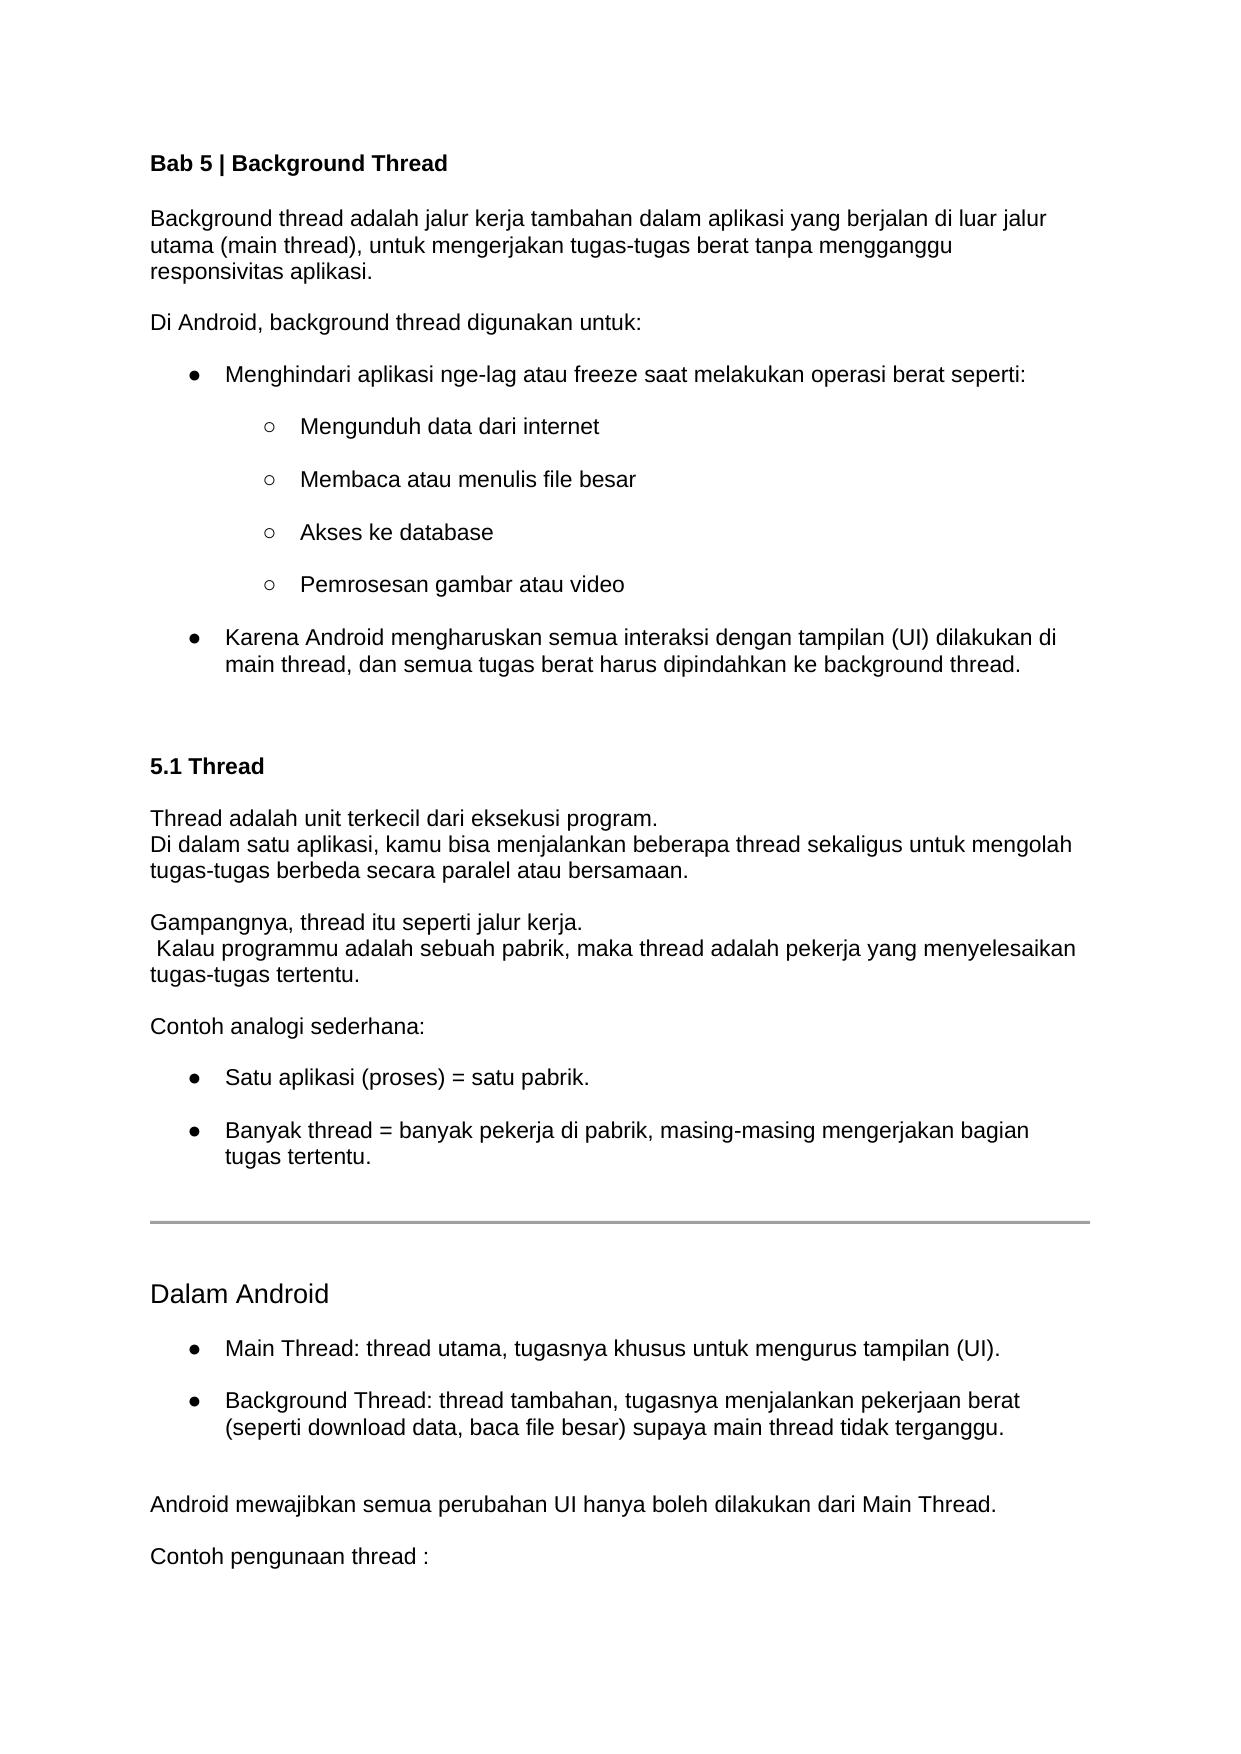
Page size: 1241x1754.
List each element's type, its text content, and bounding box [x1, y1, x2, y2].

text Bab 5 | Background Thread [150, 150, 1090, 176]
list Mengunduh data dari internet [262, 413, 1090, 466]
list Main Thread: thread utama, tugasnya khusus untuk mengurus tampilan (UI). [187, 1334, 1090, 1387]
text Gampangnya, thread itu seperti jalur kerja. Kalau programmu adalah sebuah pabrik, maka thread adalah pekerja yang menyelesaikan tugas-tugas tertentu. [150, 909, 1090, 988]
list Satu aplikasi (proses) = satu pabrik. [187, 1064, 1090, 1117]
list Background Thread: thread tambahan, tugasnya menjalankan pekerjaan berat (seperti download data, baca file besar) supaya main thread tidak terganggu. [187, 1387, 1090, 1466]
text 5.1 Thread [150, 753, 1090, 779]
text Thread adalah unit terkecil dari eksekusi program. Di dalam satu aplikasi, kamu bisa menjalankan beberapa thread sekaligus untuk mengolah tugas-tugas berbeda secara paralel atau bersamaan. [150, 804, 1090, 884]
subtitle Dalam Android [150, 1278, 1090, 1309]
list Pemrosesan gambar atau video [262, 571, 1090, 624]
text Android mewajibkan semua perubahan UI hanya boleh dilakukan dari Main Thread. [150, 1491, 1090, 1518]
text Contoh analogi sederhana: [150, 1013, 1090, 1039]
list Akses ke database [262, 519, 1090, 571]
text Di Android, background thread digunakan untuk: [150, 309, 1090, 336]
list Membaca atau menulis file besar [262, 466, 1090, 519]
list Banyak thread = banyak pekerja di pabrik, masing-masing mengerjakan bagian tugas tertentu. [187, 1117, 1090, 1196]
list Menghindari aplikasi nge-lag atau freeze saat melakukan operasi berat seperti: [187, 361, 1090, 413]
text Background thread adalah jalur kerja tambahan dalam aplikasi yang berjalan di luar jalur utama (main thread), untuk mengerjakan tugas-tugas berat tanpa mengganggu responsivitas aplikasi. [150, 205, 1090, 284]
list Karena Android mengharuskan semua interaksi dengan tampilan (UI) dilakukan di main thread, dan semua tugas berat harus dipindahkan ke background thread. [187, 624, 1090, 677]
text Contoh pengunaan thread : [150, 1543, 1090, 1569]
